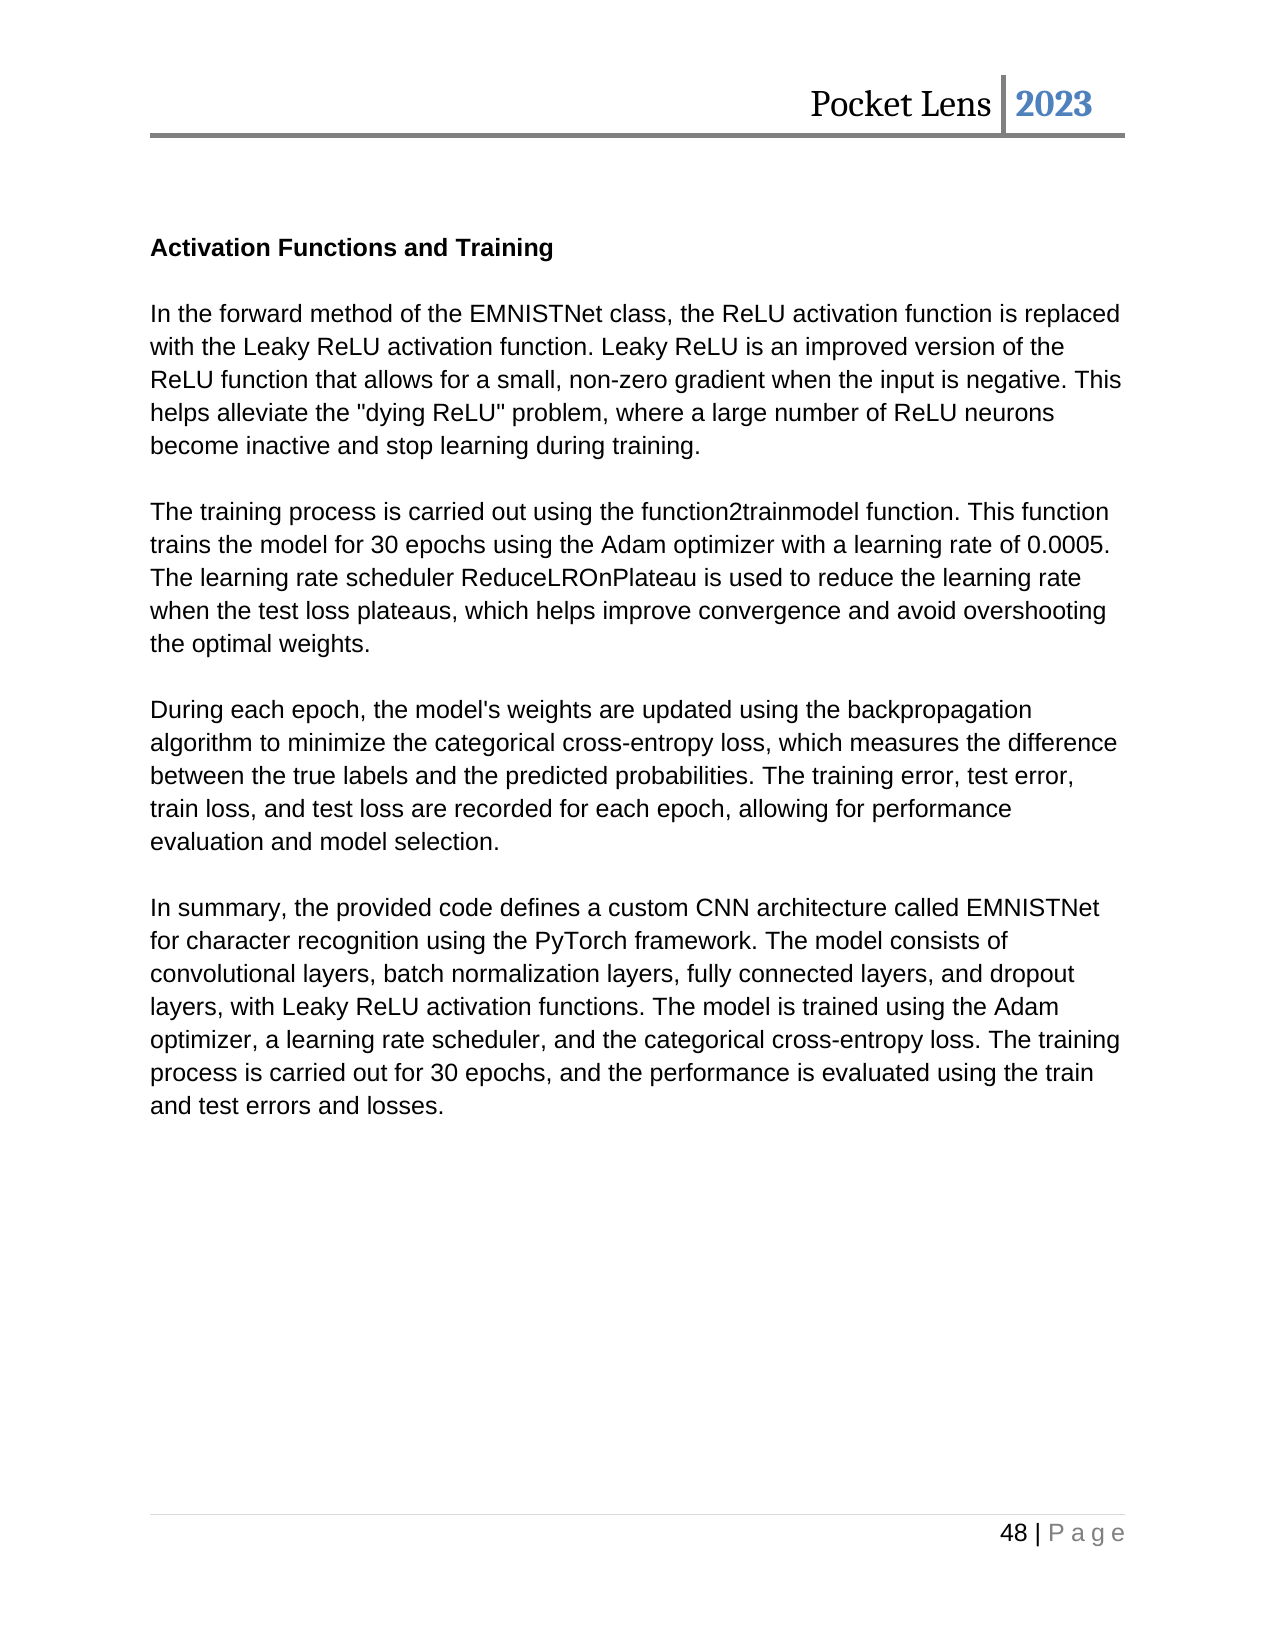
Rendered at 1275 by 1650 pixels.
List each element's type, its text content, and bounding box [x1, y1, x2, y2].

text During each epoch, the model's weights are updated using the backpropagation algorithm to minimize the categorical cross-entropy loss, which measures the difference between the true labels and the predicted probabilities. The training error, test error, train loss, and test loss are recorded for each epoch, allowing for performance evaluation and model selection. [150, 695, 1125, 856]
text Activation Functions and Training [150, 233, 1125, 261]
text In the forward method of the EMNISTNet class, the ReLU activation function is replaced with the Leaky ReLU activation function. Leaky ReLU is an improved version of the ReLU function that allows for a small, non-zero gradient when the input is negative. This helps alleviate the "dying ReLU" problem, where a large number of ReLU neurons become inactive and stop learning during training. [150, 299, 1125, 459]
text In summary, the provided code defines a custom CNN architecture called EMNISTNet for character recognition using the PyTorch framework. The model consists of convolutional layers, batch normalization layers, fully connected layers, and dropout layers, with Leaky ReLU activation functions. The model is trained using the Adam optimizer, a learning rate scheduler, and the categorical cross-entropy loss. The training process is carried out for 30 epochs, and the performance is evaluated using the train and test errors and losses. [150, 893, 1125, 1120]
text The training process is carried out using the function2trainmodel function. This function trains the model for 30 epochs using the Adam optimizer with a learning rate of 0.0005. The learning rate scheduler ReduceLROnPlateau is used to reduce the learning rate when the test loss plateaus, which helps improve convergence and avoid overshooting the optimal weights. [150, 497, 1125, 658]
